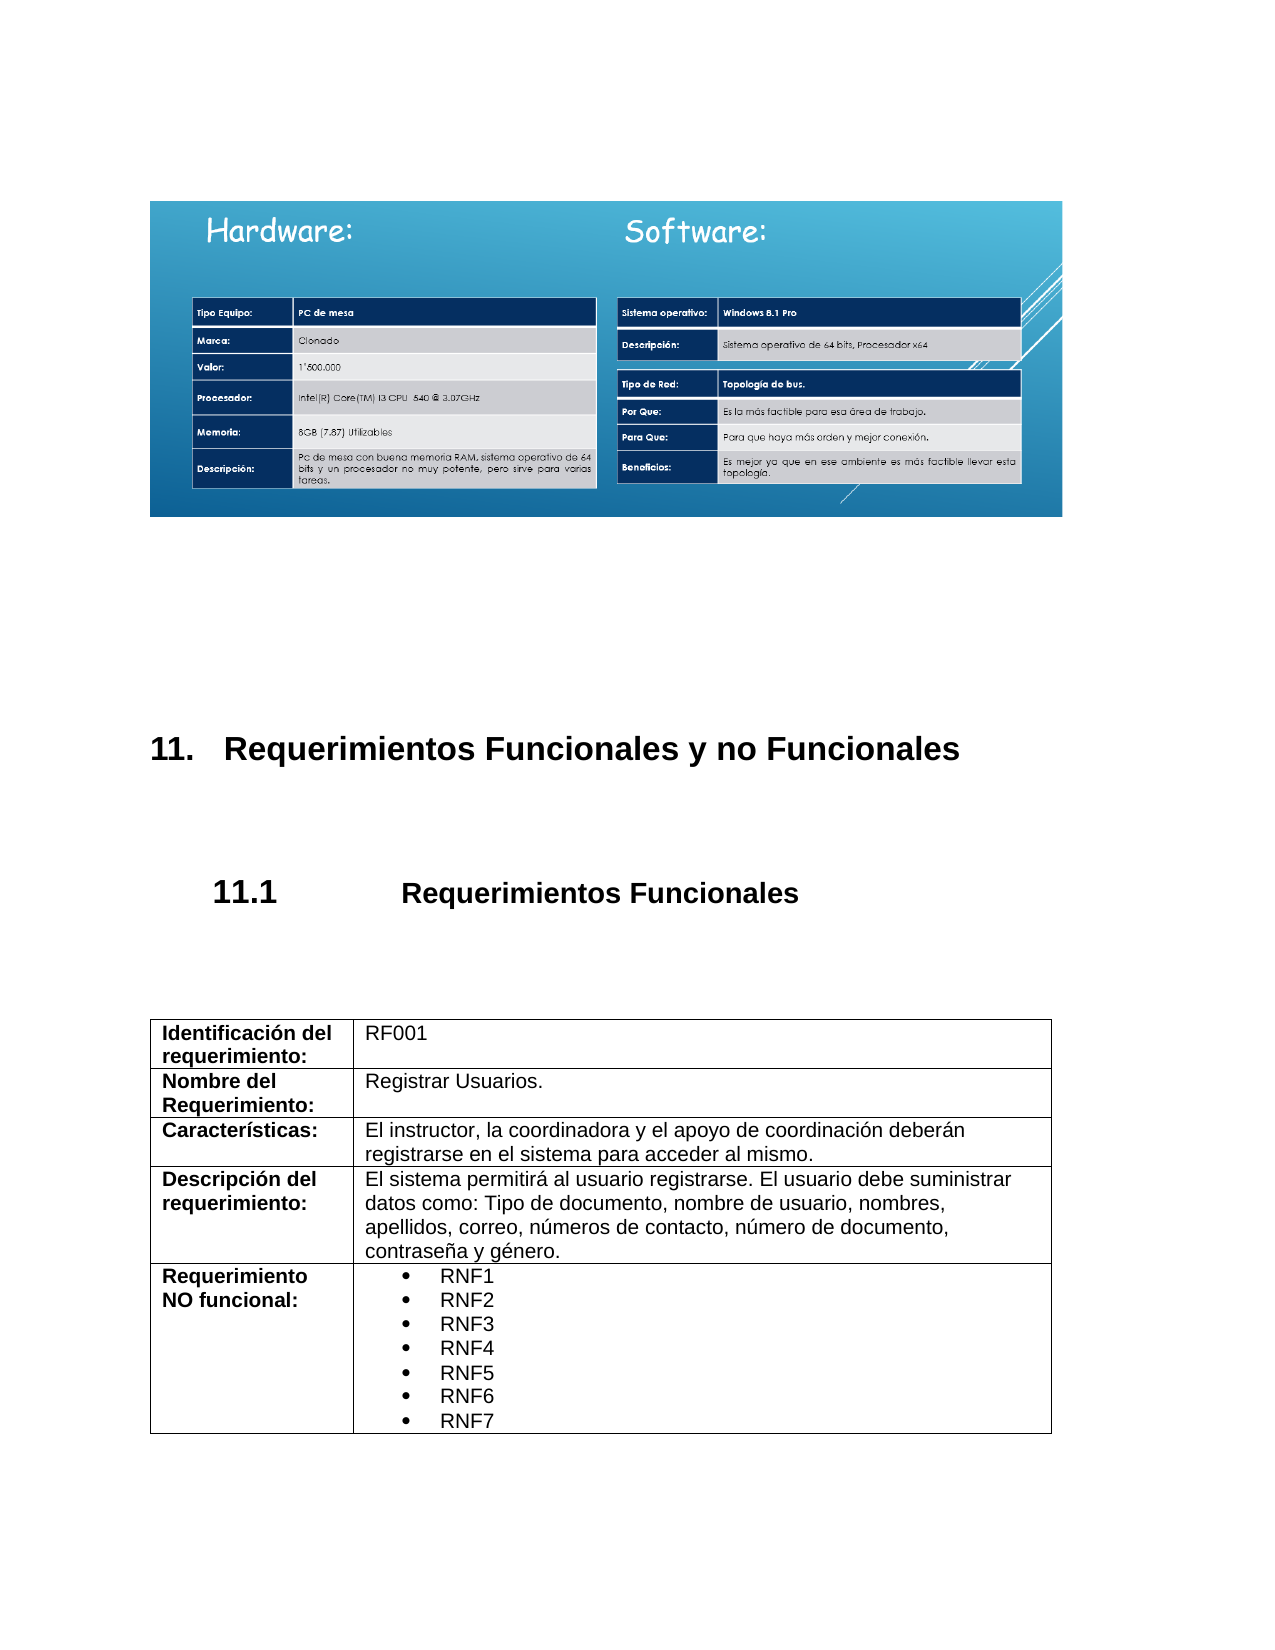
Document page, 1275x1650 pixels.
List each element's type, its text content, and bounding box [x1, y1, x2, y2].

table_cell Características: [151, 1118, 353, 1166]
table_cell Requerimiento NO funcional: [151, 1264, 353, 1432]
table_cell El sistema permitirá al usuario registrarse. El usuario debe suministrar datos como: Tipo de documento, nombre de usuario, nombres, apellidos, correo, números de contacto, número de documento, contraseña y género. [354, 1167, 1051, 1263]
table_cell Registrar Usuarios. [354, 1069, 1051, 1117]
table_cell RNF1 RNF2 RNF3 RNF4 RNF5 RNF6 RNF7 RNF8 [354, 1264, 1051, 1432]
table_cell El instructor, la coordinadora y el apoyo de coordinación deberán registrarse en el sistema para acceder al mismo. [354, 1118, 1051, 1166]
table_header Identificación del requerimiento: [151, 1020, 353, 1068]
picture [150, 201, 1063, 517]
subtitle Requerimientos Funcionales [212, 872, 1125, 911]
table_cell Nombre del Requerimiento: [151, 1069, 353, 1117]
table_cell Descripción del requerimiento: [151, 1167, 353, 1263]
table_header RF001 [354, 1020, 1051, 1068]
subtitle Requerimientos Funcionales y no Funcionales [150, 729, 1125, 767]
